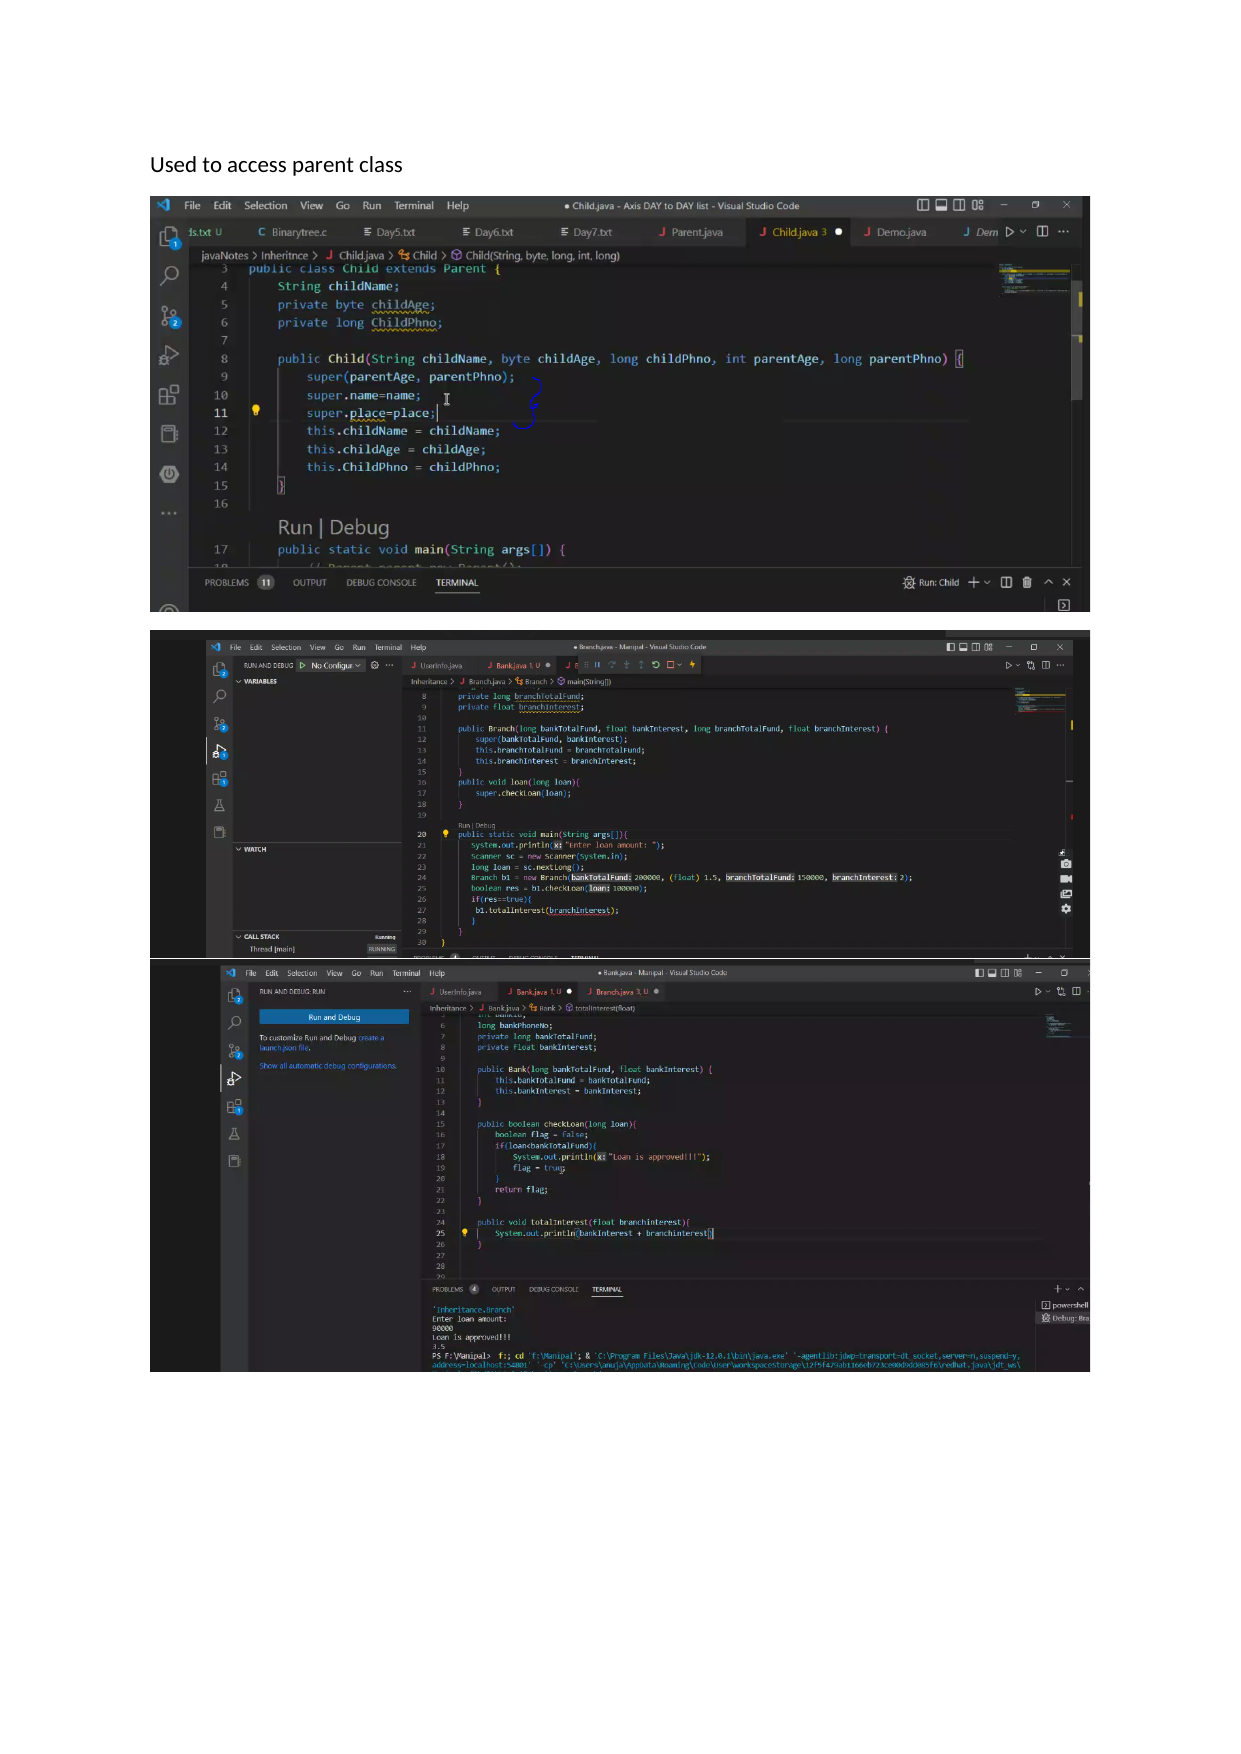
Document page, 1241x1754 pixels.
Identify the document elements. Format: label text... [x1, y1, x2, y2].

picture [150, 196, 1091, 612]
text Used to access parent class [150, 150, 1090, 178]
picture [150, 630, 1091, 958]
picture [150, 959, 1091, 1372]
